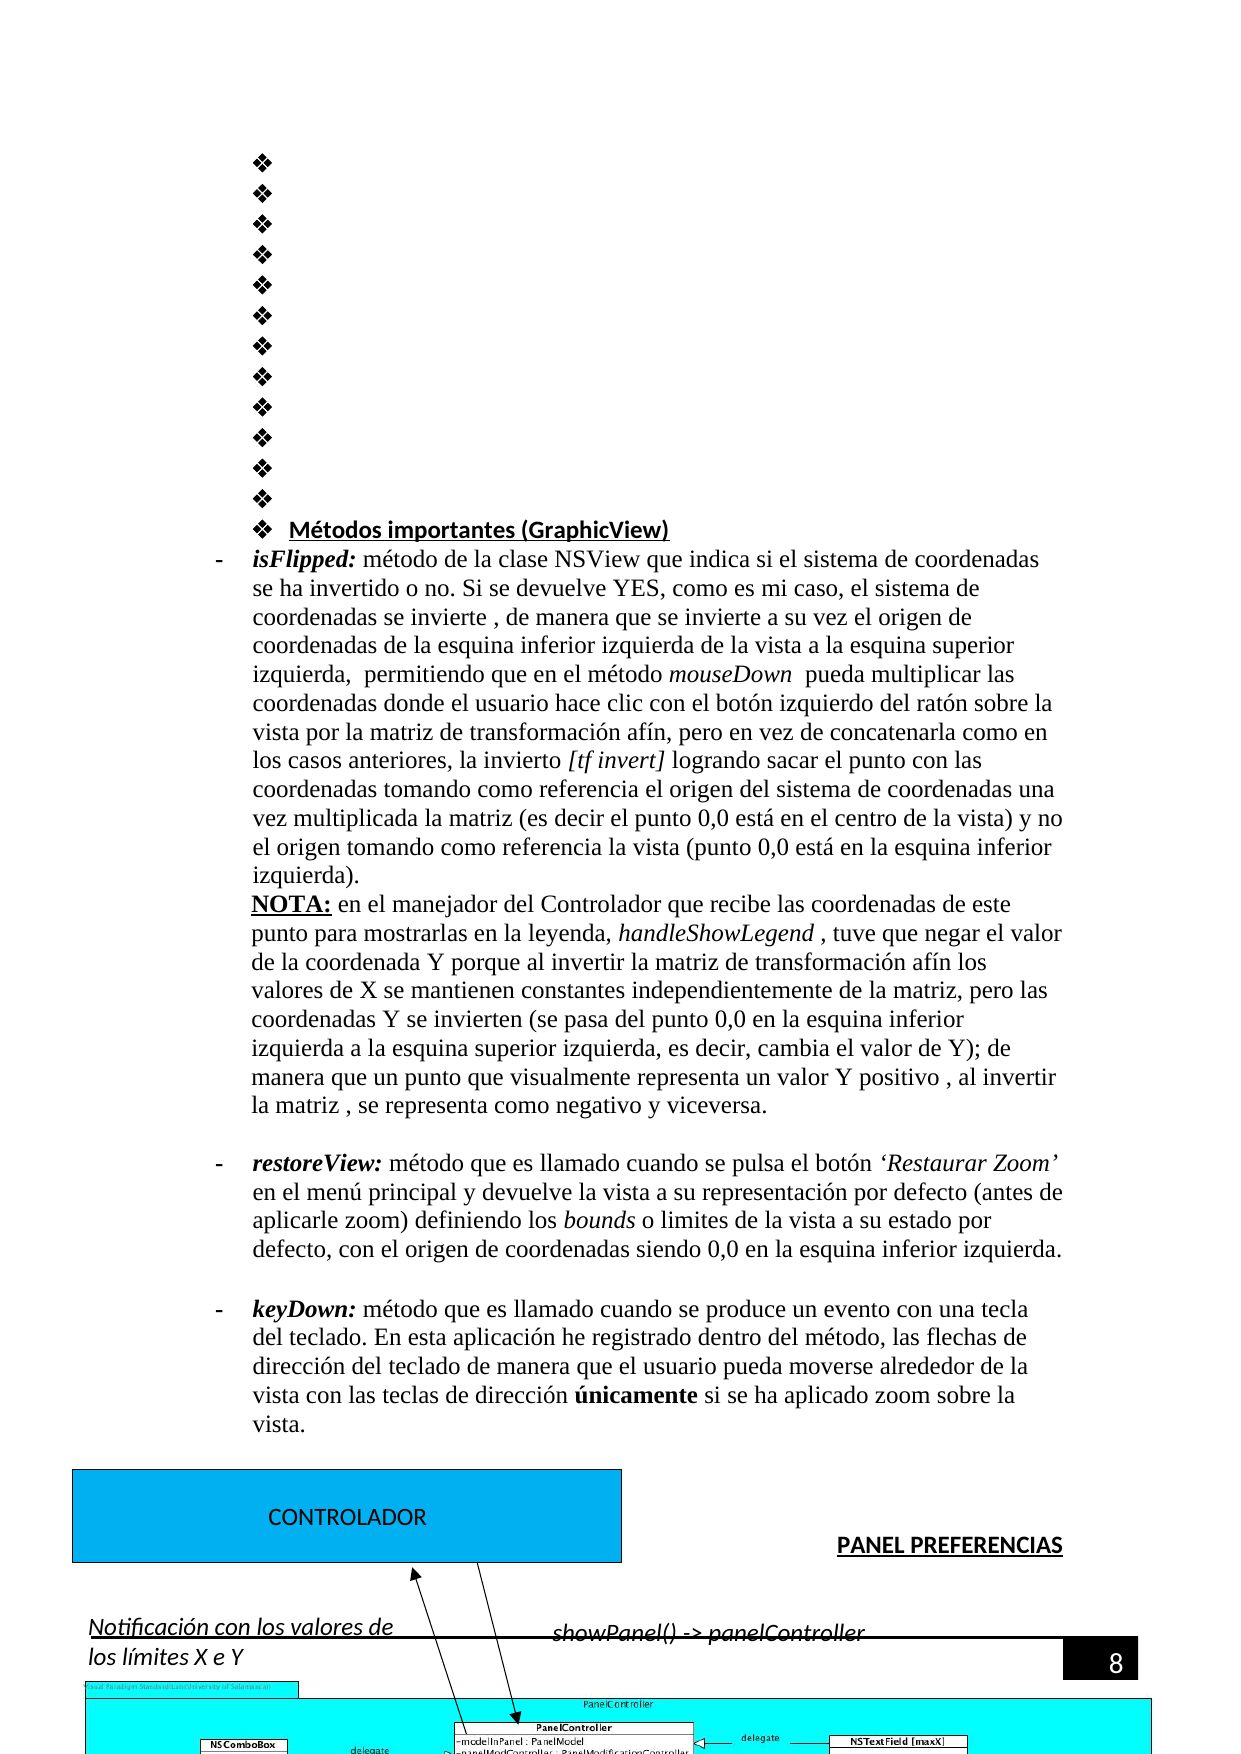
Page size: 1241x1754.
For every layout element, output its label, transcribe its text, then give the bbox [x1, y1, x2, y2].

picture [83, 1680, 1155, 1754]
text PANEL PREFERENCIAS [622, 1529, 1063, 1559]
list isFlipped: método de la clase NSView que indica si el sistema de coordenadas se ha invertido o no. Si se devuelve YES, como es mi caso, el sistema de coordenadas se invierte , de manera que se invierte a su vez el origen de coordenadas de la esquina inferior izquierda de la vista a la esquina superior izquierda, permitiendo que en el método mouseDown pueda multiplicar las coordenadas donde el usuario hace clic con el botón izquierdo del ratón sobre la vista por la matriz de transformación afín, pero en vez de concatenarla como en los casos anteriores, la invierto [tf invert] logrando sacar el punto con las coordenadas tomando como referencia el origen del sistema de coordenadas una vez multiplicada la matriz (es decir el punto 0,0 está en el centro de la vista) y no el origen tomando como referencia la vista (punto 0,0 está en la esquina inferior izquierda). [215, 544, 1063, 889]
list Métodos importantes (GraphicView) [251, 514, 1063, 544]
text NOTA: en el manejador del Controlador que recibe las coordenadas de este punto para mostrarlas en la leyenda, handleShowLegend , tuve que negar el valor de la coordenada Y porque al invertir la matriz de transformación afín los valores de X se mantienen constantes independientemente de la matriz, pero las coordenadas Y se invierten (se pasa del punto 0,0 en la esquina inferior izquierda a la esquina superior izquierda, es decir, cambia el valor de Y); de manera que un punto que visualmente representa un valor Y positivo , al invertir la matriz , se representa como negativo y viceversa. [251, 889, 1063, 1119]
list keyDown: método que es llamado cuando se produce un evento con una tecla del teclado. En esta aplicación he registrado dentro del método, las flechas de dirección del teclado de manera que el usuario pueda moverse alrededor de la vista con las teclas de dirección únicamente si se ha aplicado zoom sobre la vista. [215, 1294, 1063, 1437]
list restoreView: método que es llamado cuando se pulsa el botón ‘Restaurar Zoom’ en el menú principal y devuelve la vista a su representación por defecto (antes de aplicarle zoom) definiendo los bounds o limites de la vista a su estado por defecto, con el origen de coordenadas siendo 0,0 en la esquina inferior izquierda. [215, 1148, 1063, 1263]
